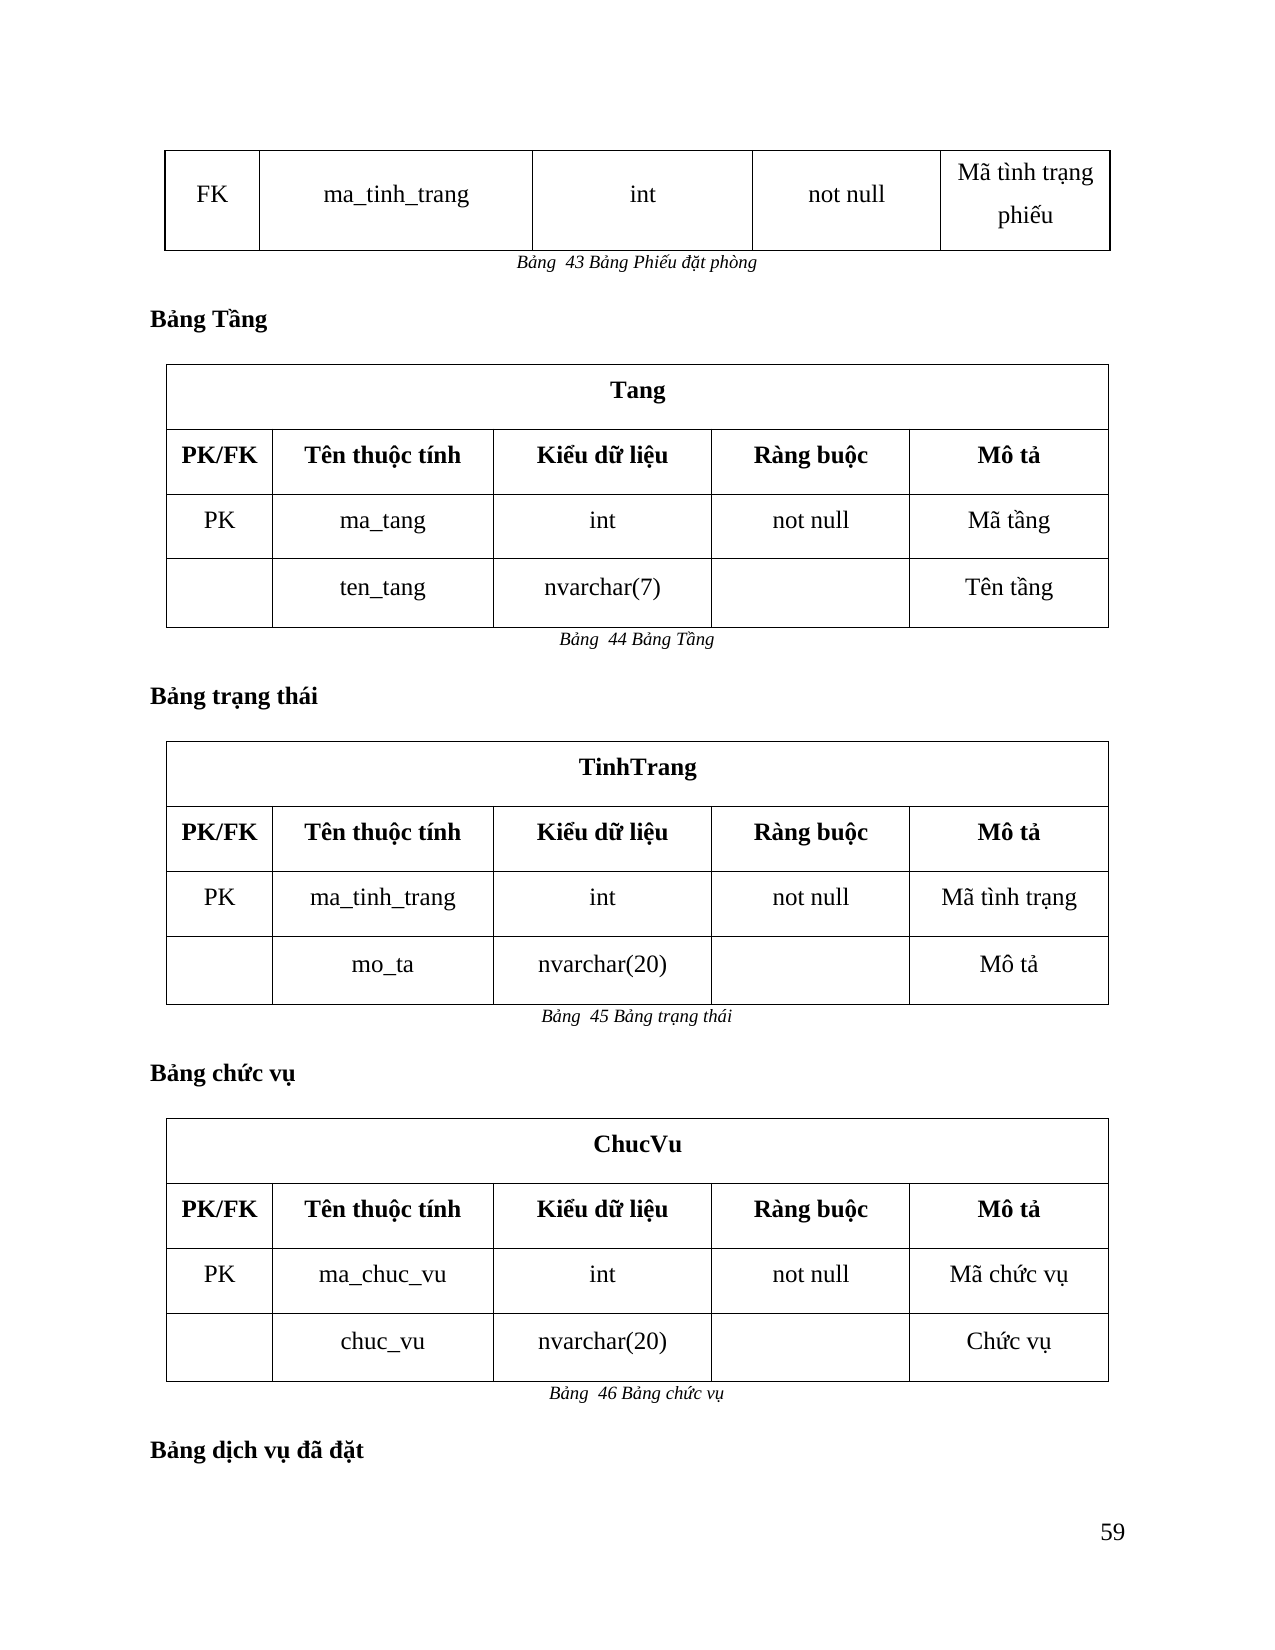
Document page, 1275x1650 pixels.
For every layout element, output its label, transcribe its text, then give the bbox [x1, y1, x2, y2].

table_cell nvarchar(20) [494, 1314, 711, 1381]
table_cell chuc_vu [273, 1314, 493, 1381]
table_cell int [494, 495, 711, 558]
table_header TinhTrang [167, 742, 1108, 806]
table_cell [167, 1314, 272, 1381]
table_cell PK/FK [167, 1184, 272, 1248]
table_cell Mô tả [910, 937, 1108, 1004]
table_cell nvarchar(7) [494, 559, 711, 627]
table_cell PK/FK [167, 807, 272, 871]
table_cell ma_tang [273, 495, 493, 558]
text Bảng Tầng [150, 304, 1125, 333]
table_cell Mô tả [910, 430, 1108, 493]
text Bảng dịch vụ đã đặt [150, 1435, 1125, 1464]
table_cell mo_ta [273, 937, 493, 1004]
table_cell not null [712, 872, 909, 936]
table_cell Kiểu dữ liệu [494, 1184, 711, 1248]
text Bảng 43 Bảng Phiếu đặt phòng [150, 251, 1125, 272]
table_cell Ràng buộc [712, 430, 909, 493]
table_cell Tên thuộc tính [273, 1184, 493, 1248]
table_cell Tên thuộc tính [273, 807, 493, 871]
table_cell Tên thuộc tính [273, 430, 493, 493]
table_cell Ràng buộc [712, 807, 909, 871]
text Bảng trạng thái [150, 681, 1125, 710]
text Bảng chức vụ [150, 1058, 1125, 1087]
table_cell [712, 937, 909, 1004]
table_cell Mô tả [910, 1184, 1108, 1248]
table_cell Kiểu dữ liệu [494, 807, 711, 871]
table_cell int [533, 151, 752, 250]
table_cell [167, 559, 272, 627]
table_cell [712, 559, 909, 627]
table_cell Kiểu dữ liệu [494, 430, 711, 493]
table_cell [167, 937, 272, 1004]
table_cell FK [166, 151, 259, 250]
table_cell nvarchar(20) [494, 937, 711, 1004]
table_cell PK [167, 495, 272, 558]
table_header ChucVu [167, 1119, 1108, 1183]
table_cell Mã chức vụ [910, 1249, 1108, 1313]
table_cell not null [712, 1249, 909, 1313]
text Bảng 44 Bảng Tầng [150, 628, 1125, 649]
table_cell [712, 1314, 909, 1381]
table_cell PK [167, 1249, 272, 1313]
table_cell Mã tầng [910, 495, 1108, 558]
table_header Tang [167, 365, 1108, 428]
table_cell ma_tinh_trang [273, 872, 493, 936]
table_cell Mã tình trạng phiếu [941, 151, 1109, 250]
table_cell Ràng buộc [712, 1184, 909, 1248]
table_cell Mã tình trạng [910, 872, 1108, 936]
table_cell ma_tinh_trang [260, 151, 532, 250]
table_cell ma_chuc_vu [273, 1249, 493, 1313]
table_cell PK/FK [167, 430, 272, 493]
text Bảng 45 Bảng trạng thái [150, 1005, 1125, 1027]
text Bảng 46 Bảng chức vụ [150, 1382, 1125, 1404]
table_cell Mô tả [910, 807, 1108, 871]
table_cell Tên tầng [910, 559, 1108, 627]
table_cell not null [712, 495, 909, 558]
table_cell int [494, 1249, 711, 1313]
table_cell int [494, 872, 711, 936]
table_cell PK [167, 872, 272, 936]
table_cell Chức vụ [910, 1314, 1108, 1381]
table_cell ten_tang [273, 559, 493, 627]
table_cell not null [753, 151, 940, 250]
